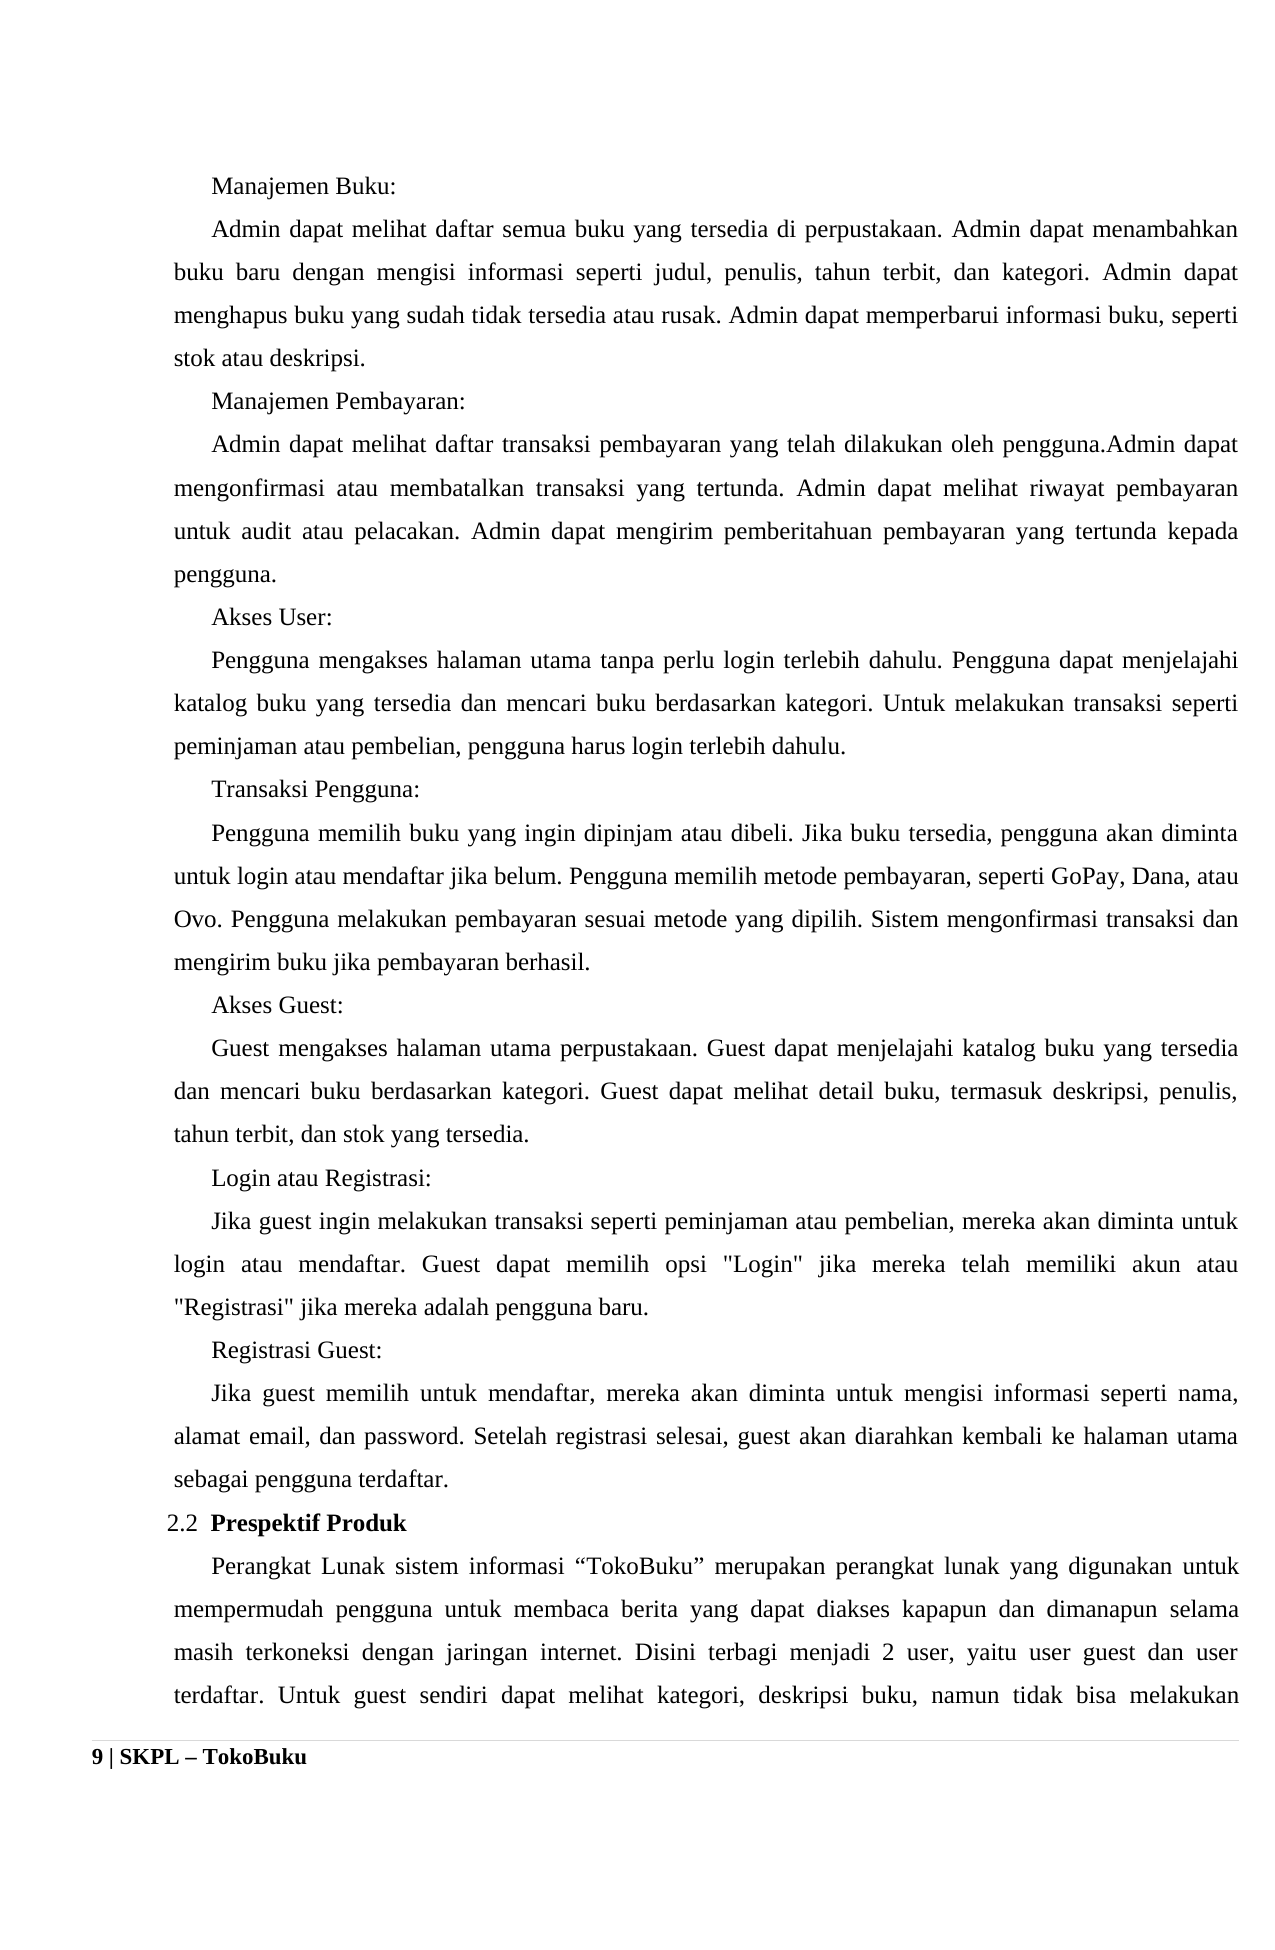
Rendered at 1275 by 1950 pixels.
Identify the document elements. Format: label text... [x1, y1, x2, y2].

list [173, 1551, 1239, 1709]
list Akses User: [173, 602, 1239, 631]
list Registrasi Guest: [173, 1335, 1239, 1364]
list Transaksi Pengguna: [173, 774, 1239, 803]
list Jika guest ingin melakukan transaksi seperti peminjaman atau pembelian, mereka akan diminta untuk login atau mendaftar. Guest dapat memilih opsi "Login" jika mereka telah memiliki akun atau "Registrasi" jika mereka adalah pengguna baru. [173, 1206, 1239, 1321]
list Guest mengakses halaman utama perpustakaan. Guest dapat menjelajahi katalog buku yang tersedia dan mencari buku berdasarkan kategori. Guest dapat melihat detail buku, termasuk deskripsi, penulis, tahun terbit, dan stok yang tersedia. [173, 1033, 1239, 1148]
list Pengguna memilih buku yang ingin dipinjam atau dibeli. Jika buku tersedia, pengguna akan diminta untuk login atau mendaftar jika belum. Pengguna memilih metode pembayaran, seperti GoPay, Dana, atau Ovo. Pengguna melakukan pembayaran sesuai metode yang dipilih. Sistem mengonfirmasi transaksi dan mengirim buku jika pembayaran berhasil. [173, 818, 1239, 976]
list Pengguna mengakses halaman utama tanpa perlu login terlebih dahulu. Pengguna dapat menjelajahi katalog buku yang tersedia dan mencari buku berdasarkan kategori. Untuk melakukan transaksi seperti peminjaman atau pembelian, pengguna harus login terlebih dahulu. [173, 645, 1239, 760]
list Manajemen Pembayaran: [173, 386, 1239, 415]
list Akses Guest: [173, 990, 1239, 1019]
list Login atau Registrasi: [173, 1163, 1239, 1191]
list Admin dapat melihat daftar semua buku yang tersedia di perpustakaan. Admin dapat menambahkan buku baru dengan mengisi informasi seperti judul, penulis, tahun terbit, dan kategori. Admin dapat menghapus buku yang sudah tidak tersedia atau rusak. Admin dapat memperbarui informasi buku, seperti stok atau deskripsi. [173, 214, 1239, 372]
list Jika guest memilih untuk mendaftar, mereka akan diminta untuk mengisi informasi seperti nama, alamat email, dan password. Setelah registrasi selesai, guest akan diarahkan kembali ke halaman utama sebagai pengguna terdaftar. [173, 1378, 1239, 1493]
list Admin dapat melihat daftar transaksi pembayaran yang telah dilakukan oleh pengguna.Admin dapat mengonfirmasi atau membatalkan transaksi yang tertunda. Admin dapat melihat riwayat pembayaran untuk audit atau pelacakan. Admin dapat mengirim pemberitahuan pembayaran yang tertunda kepada pengguna. [173, 429, 1239, 588]
list Prespektif Produk [167, 1508, 1239, 1536]
list Manajemen Buku: [173, 171, 1239, 199]
